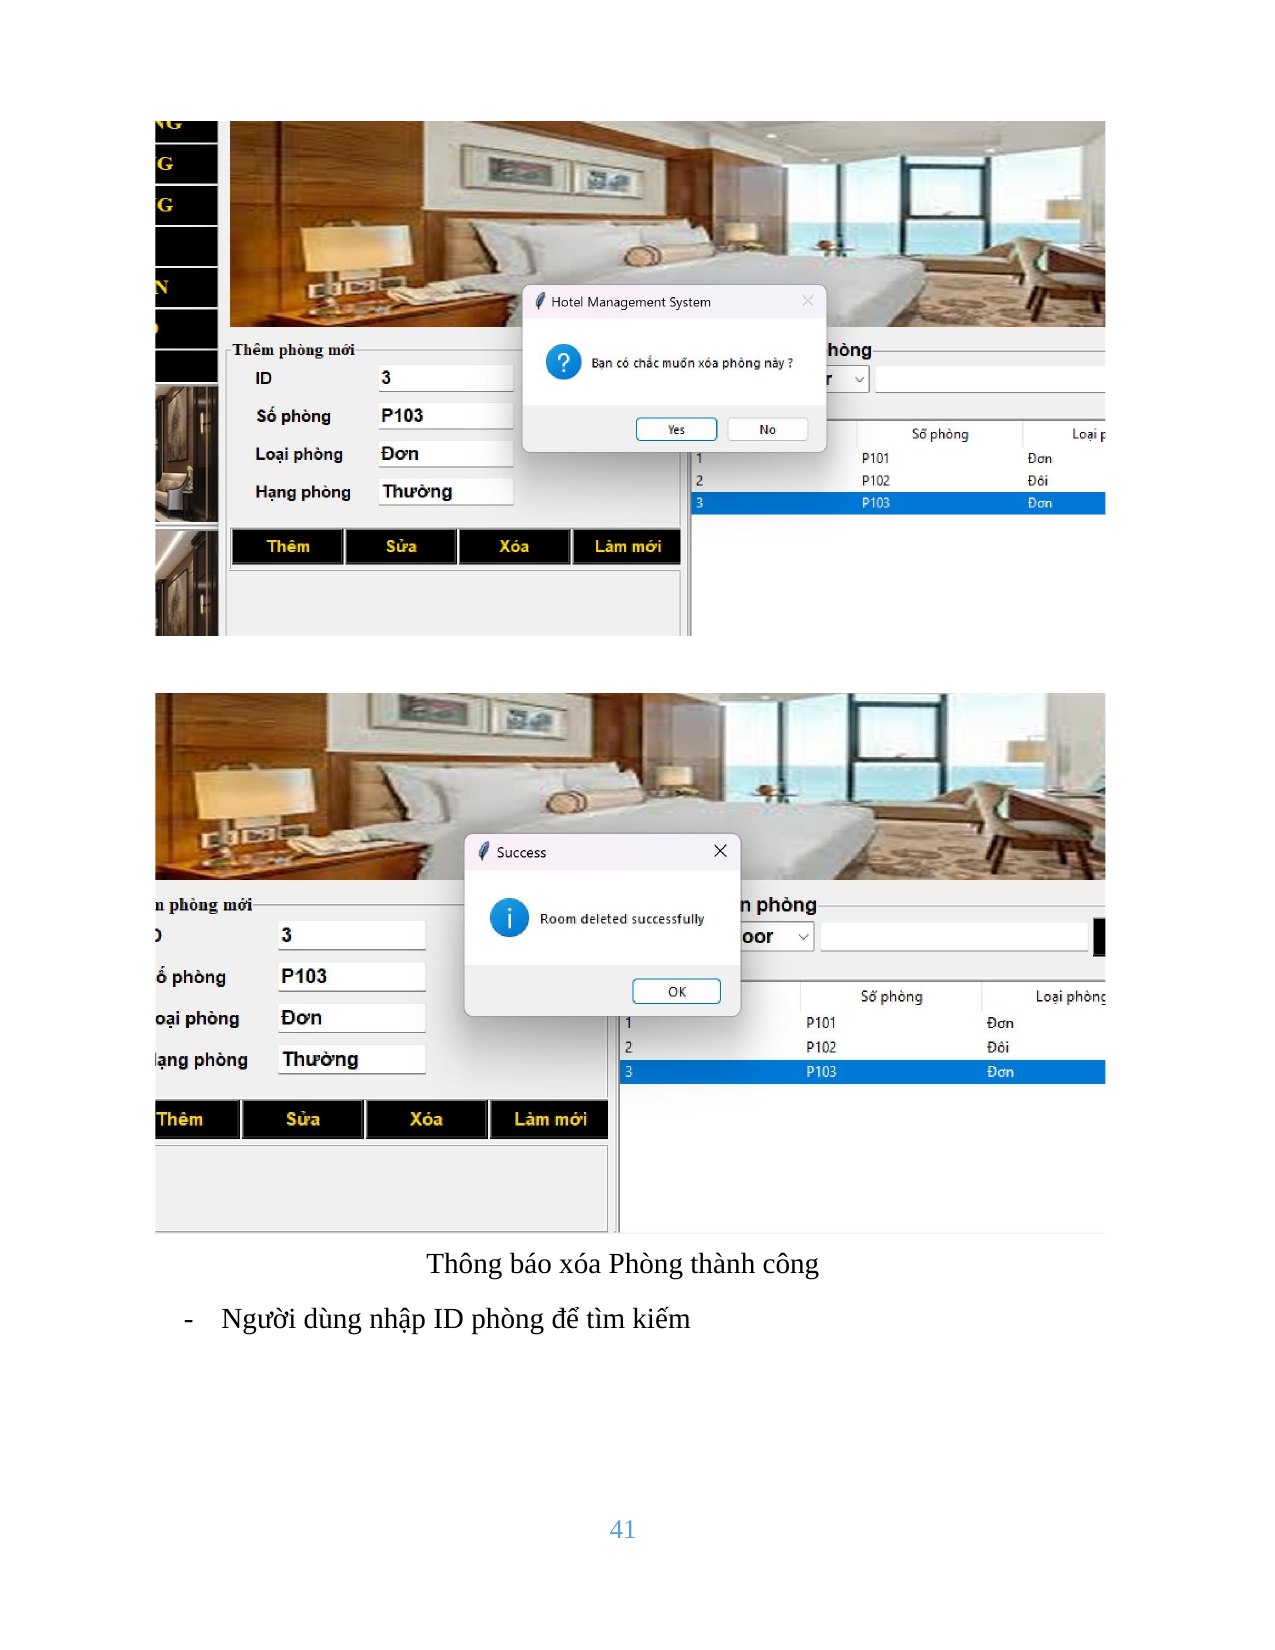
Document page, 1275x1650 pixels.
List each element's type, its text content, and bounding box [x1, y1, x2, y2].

picture [155, 121, 1106, 636]
picture [155, 693, 1106, 1234]
list Người dùng nhập ID phòng để tìm kiếm [184, 1301, 1099, 1334]
text Thông báo xóa Phòng thành công [165, 1247, 1080, 1280]
